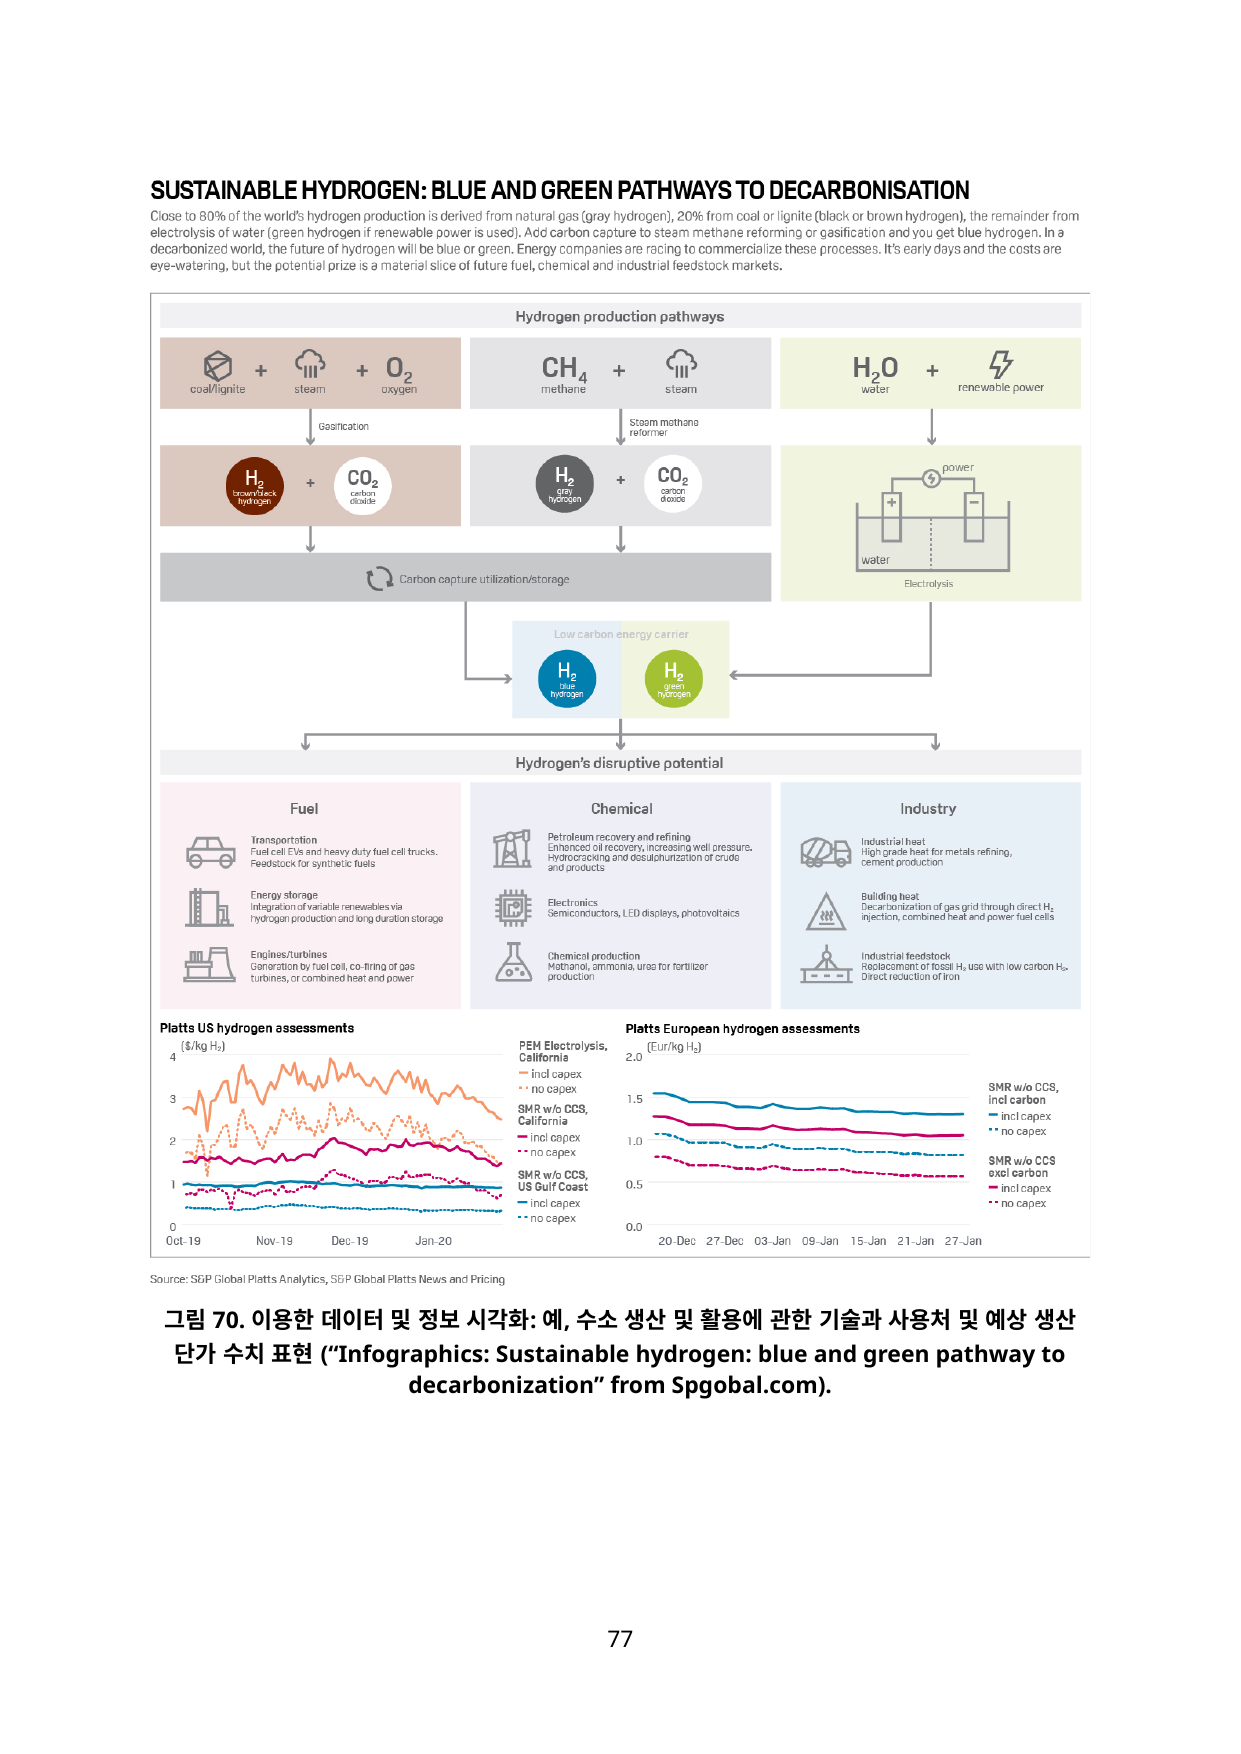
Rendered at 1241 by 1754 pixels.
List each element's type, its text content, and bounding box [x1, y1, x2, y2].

picture [150, 177, 1091, 1286]
